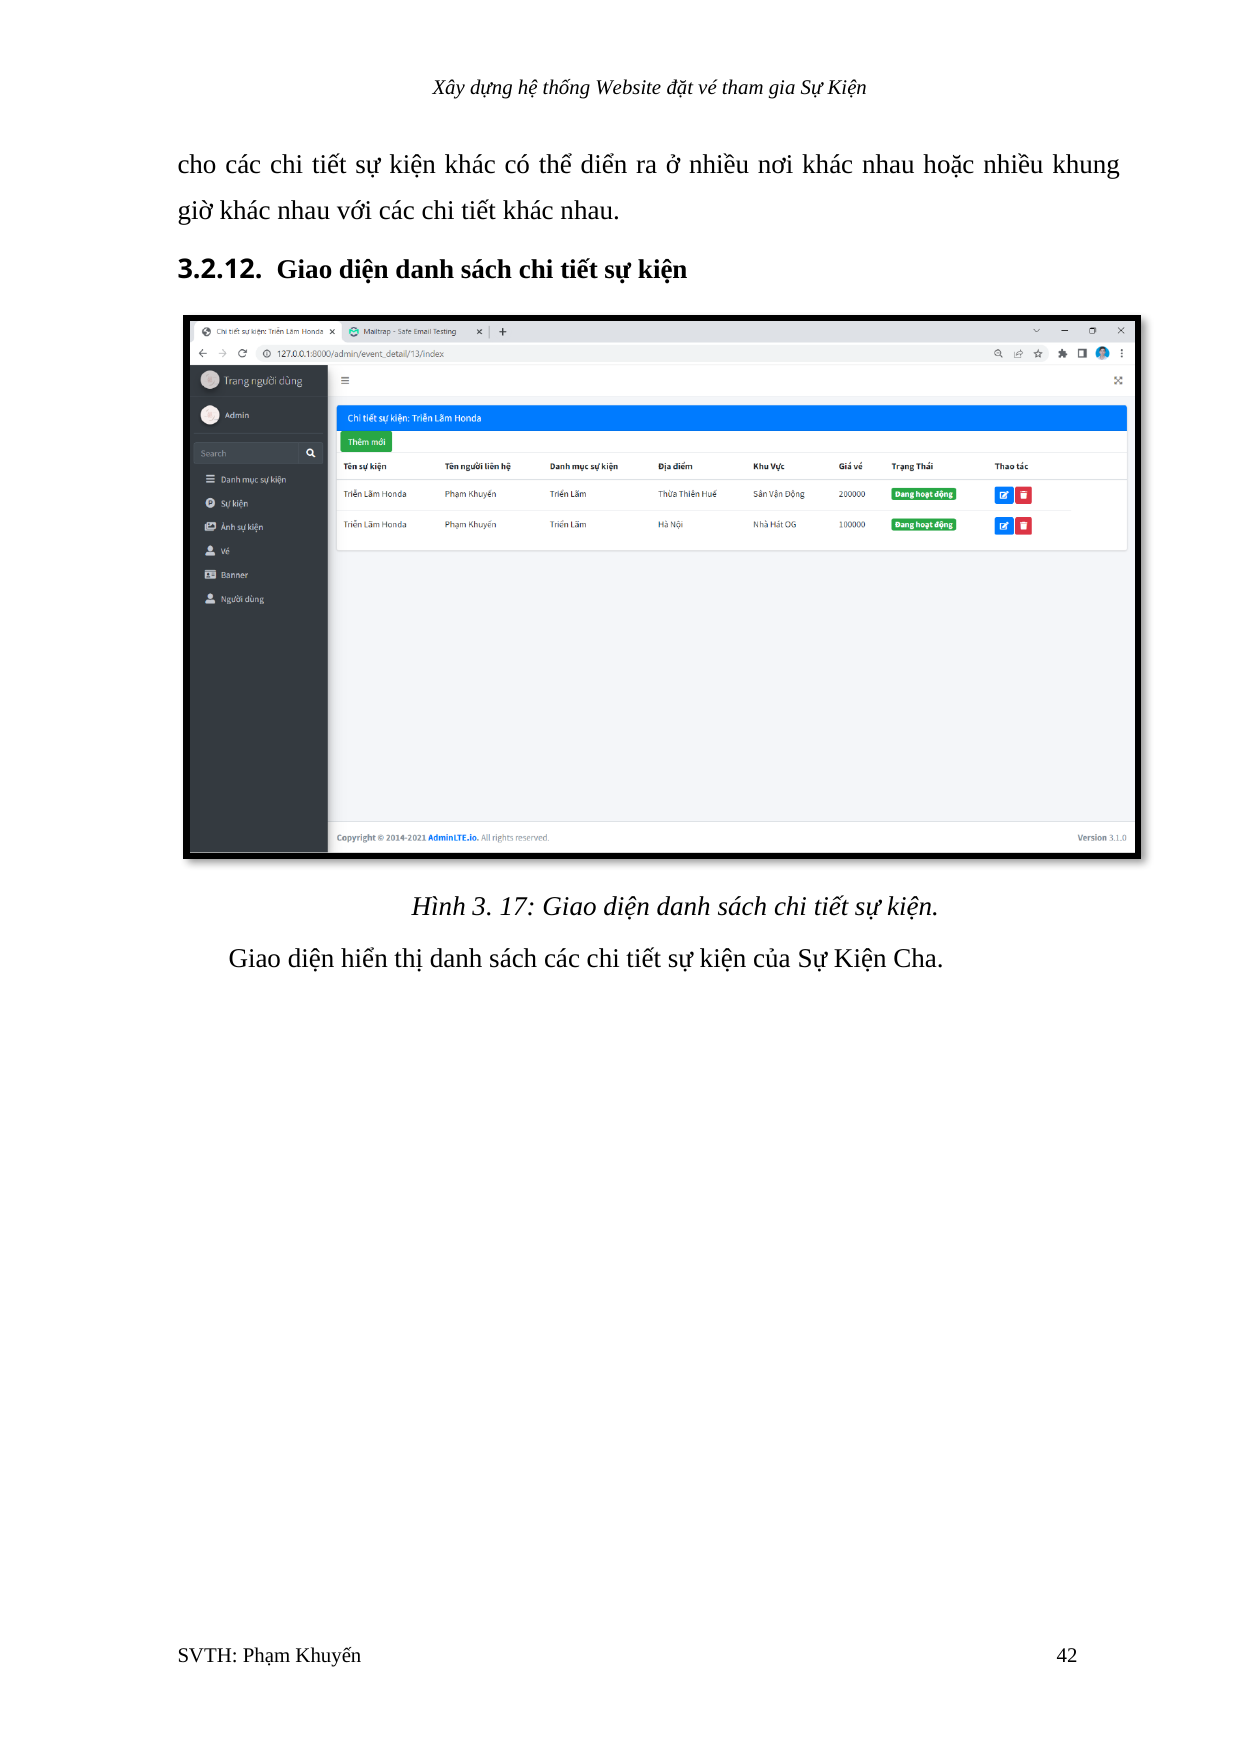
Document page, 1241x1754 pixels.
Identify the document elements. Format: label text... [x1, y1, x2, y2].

subtitle Giao diện danh sách chi tiết sự kiện [177, 249, 1122, 286]
text Giao diện hiển thị danh sách các chi tiết sự kiện của Sự Kiện Cha. [177, 942, 1122, 973]
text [177, 148, 1122, 226]
text Hình 3. 17: Giao diện danh sách chi tiết sự kiện. [177, 890, 1122, 921]
picture [190, 321, 1135, 853]
